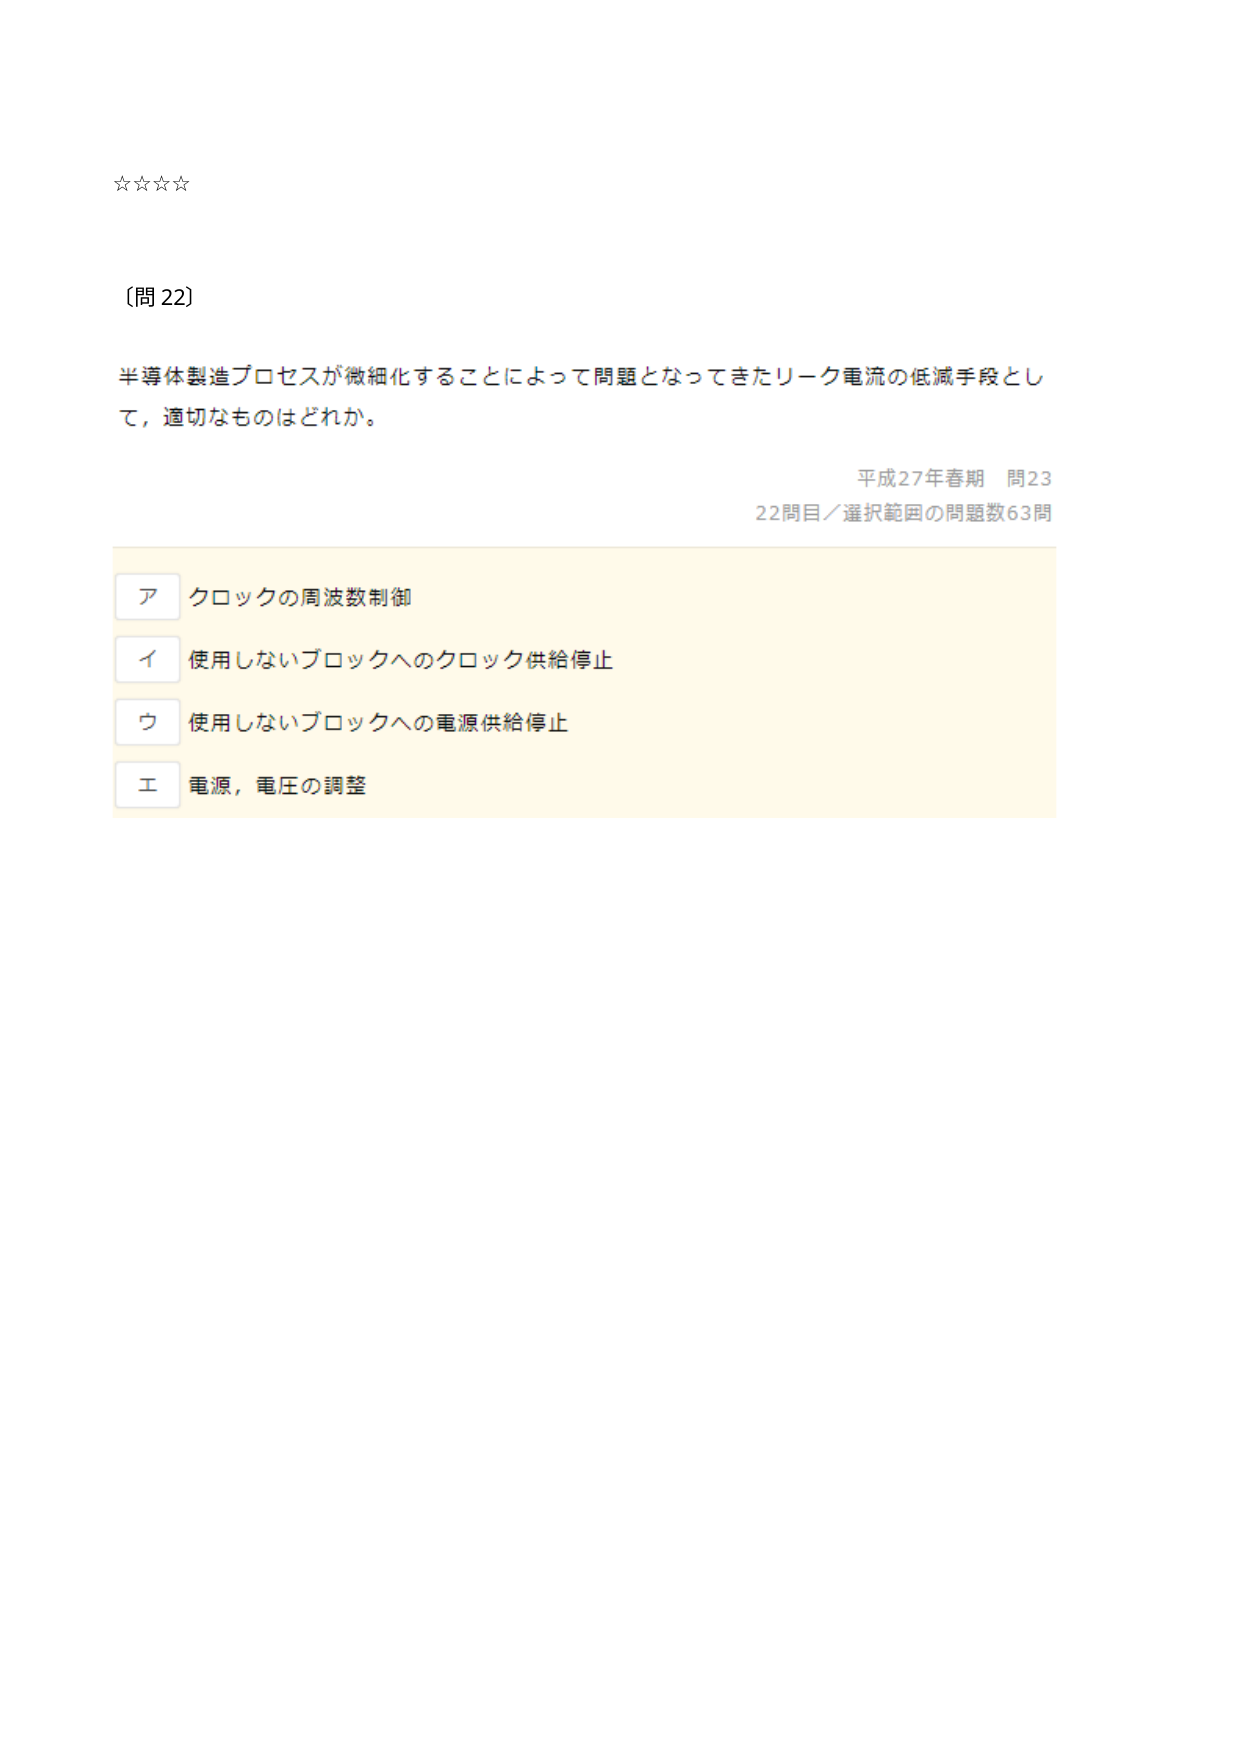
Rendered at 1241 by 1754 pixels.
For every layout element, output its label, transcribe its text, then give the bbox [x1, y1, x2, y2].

text ☆☆☆☆ [112, 164, 1128, 202]
text 〔問22〕 [112, 277, 1128, 314]
picture [112, 352, 1057, 818]
